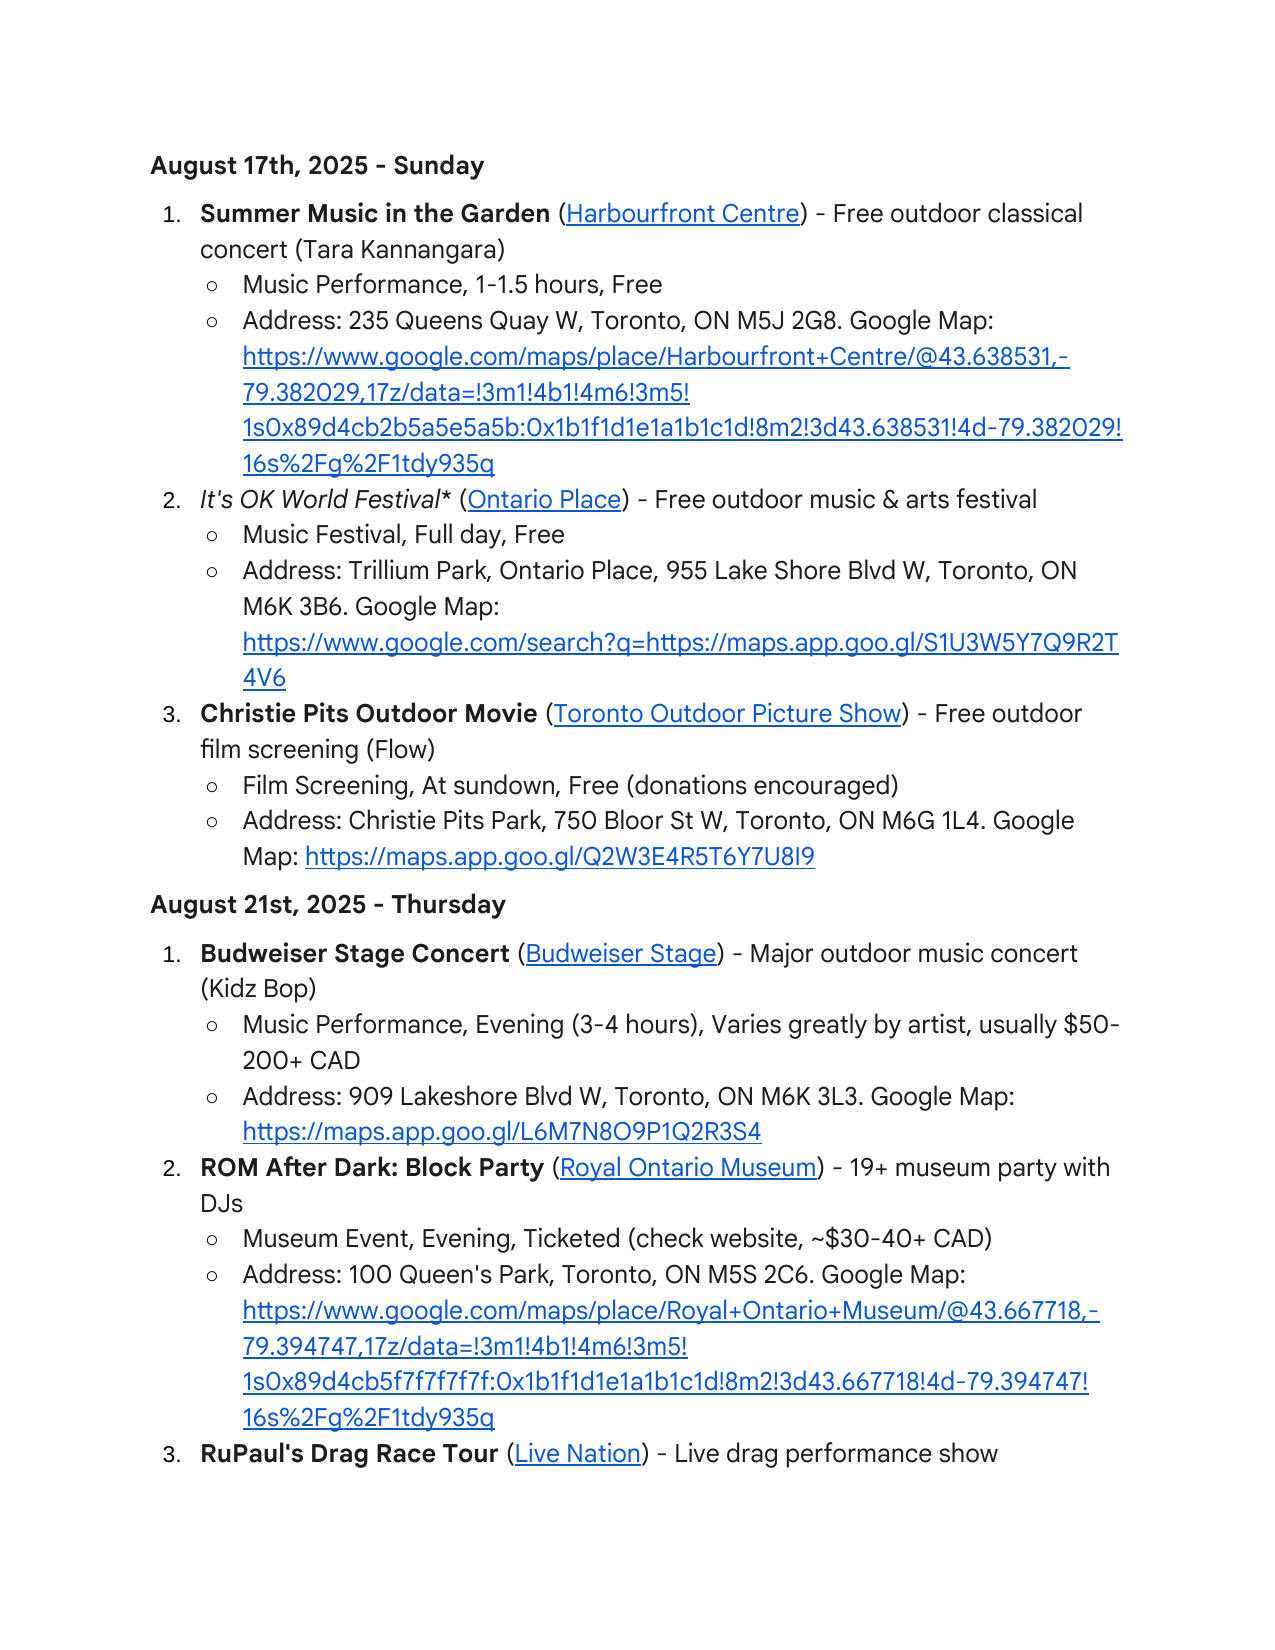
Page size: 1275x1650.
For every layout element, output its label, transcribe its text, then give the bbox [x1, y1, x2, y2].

list Address: 235 Queens Quay W, Toronto, ON M5J 2G8. Google Map: https://www.google.com/maps/place/Harbourfront+Centre/@43.638531,-79.382029,17z/data=!3m1!4b1!4m6!3m5!1s0x89d4cb2b5a5e5a5b:0x1b1f1d1e1a1b1c1d!8m2!3d43.638531!4d-79.382029!16s%2Fg%2F1tdy935q [205, 305, 1125, 480]
list Christie Pits Outdoor Movie (Toronto Outdoor Picture Show) - Free outdoor film screening (Flow) [162, 698, 1125, 766]
list Film Screening, At sundown, Free (donations encouraged) [205, 770, 1125, 801]
list Music Performance, 1-1.5 hours, Free [205, 270, 1125, 301]
list Address: 100 Queen's Park, Toronto, ON M5S 2C6. Google Map: https://www.google.com/maps/place/Royal+Ontario+Museum/@43.667718,-79.394747,17z/data=!3m1!4b1!4m6!3m5!1s0x89d4cb5f7f7f7f7f:0x1b1f1d1e1a1b1c1d!8m2!3d43.667718!4d-79.394747!16s%2Fg%2F1tdy935q [205, 1259, 1125, 1434]
list ROM After Dark: Block Party (Royal Ontario Museum) - 19+ museum party with DJs [162, 1152, 1125, 1219]
list Address: Christie Pits Park, 750 Bloor St W, Toronto, ON M6G 1L4. Google Map: https://maps.app.goo.gl/Q2W3E4R5T6Y7U8I9 [205, 806, 1125, 873]
list It's OK World Festival* (Ontario Place) - Free outdoor music & arts festival [162, 484, 1125, 515]
list Music Festival, Full day, Free [205, 520, 1125, 551]
list RuPaul's Drag Race Tour (Live Nation) - Live drag performance show [162, 1438, 1125, 1469]
list Museum Event, Evening, Ticketed (check website, ~$30-40+ CAD) [205, 1224, 1125, 1255]
list Music Performance, Evening (3-4 hours), Varies greatly by artist, usually $50-200+ CAD [205, 1009, 1125, 1076]
list Address: 909 Lakeshore Blvd W, Toronto, ON M6K 3L3. Google Map: https://maps.app.goo.gl/L6M7N8O9P1Q2R3S4 [205, 1081, 1125, 1148]
list Summer Music in the Garden (Harbourfront Centre) - Free outdoor classical concert (Tara Kannangara) [162, 198, 1125, 265]
list Budweiser Stage Concert (Budweiser Stage) - Major outdoor music concert (Kidz Bop) [162, 938, 1125, 1005]
text August 17th, 2025 - Sunday [150, 150, 1125, 181]
text August 21st, 2025 - Thursday [150, 889, 1125, 921]
list Address: Trillium Park, Ontario Place, 955 Lake Shore Blvd W, Toronto, ON M6K 3B6. Google Map: https://www.google.com/search?q=https://maps.app.goo.gl/S1U3W5Y7Q9R2T4V6 [205, 556, 1125, 694]
